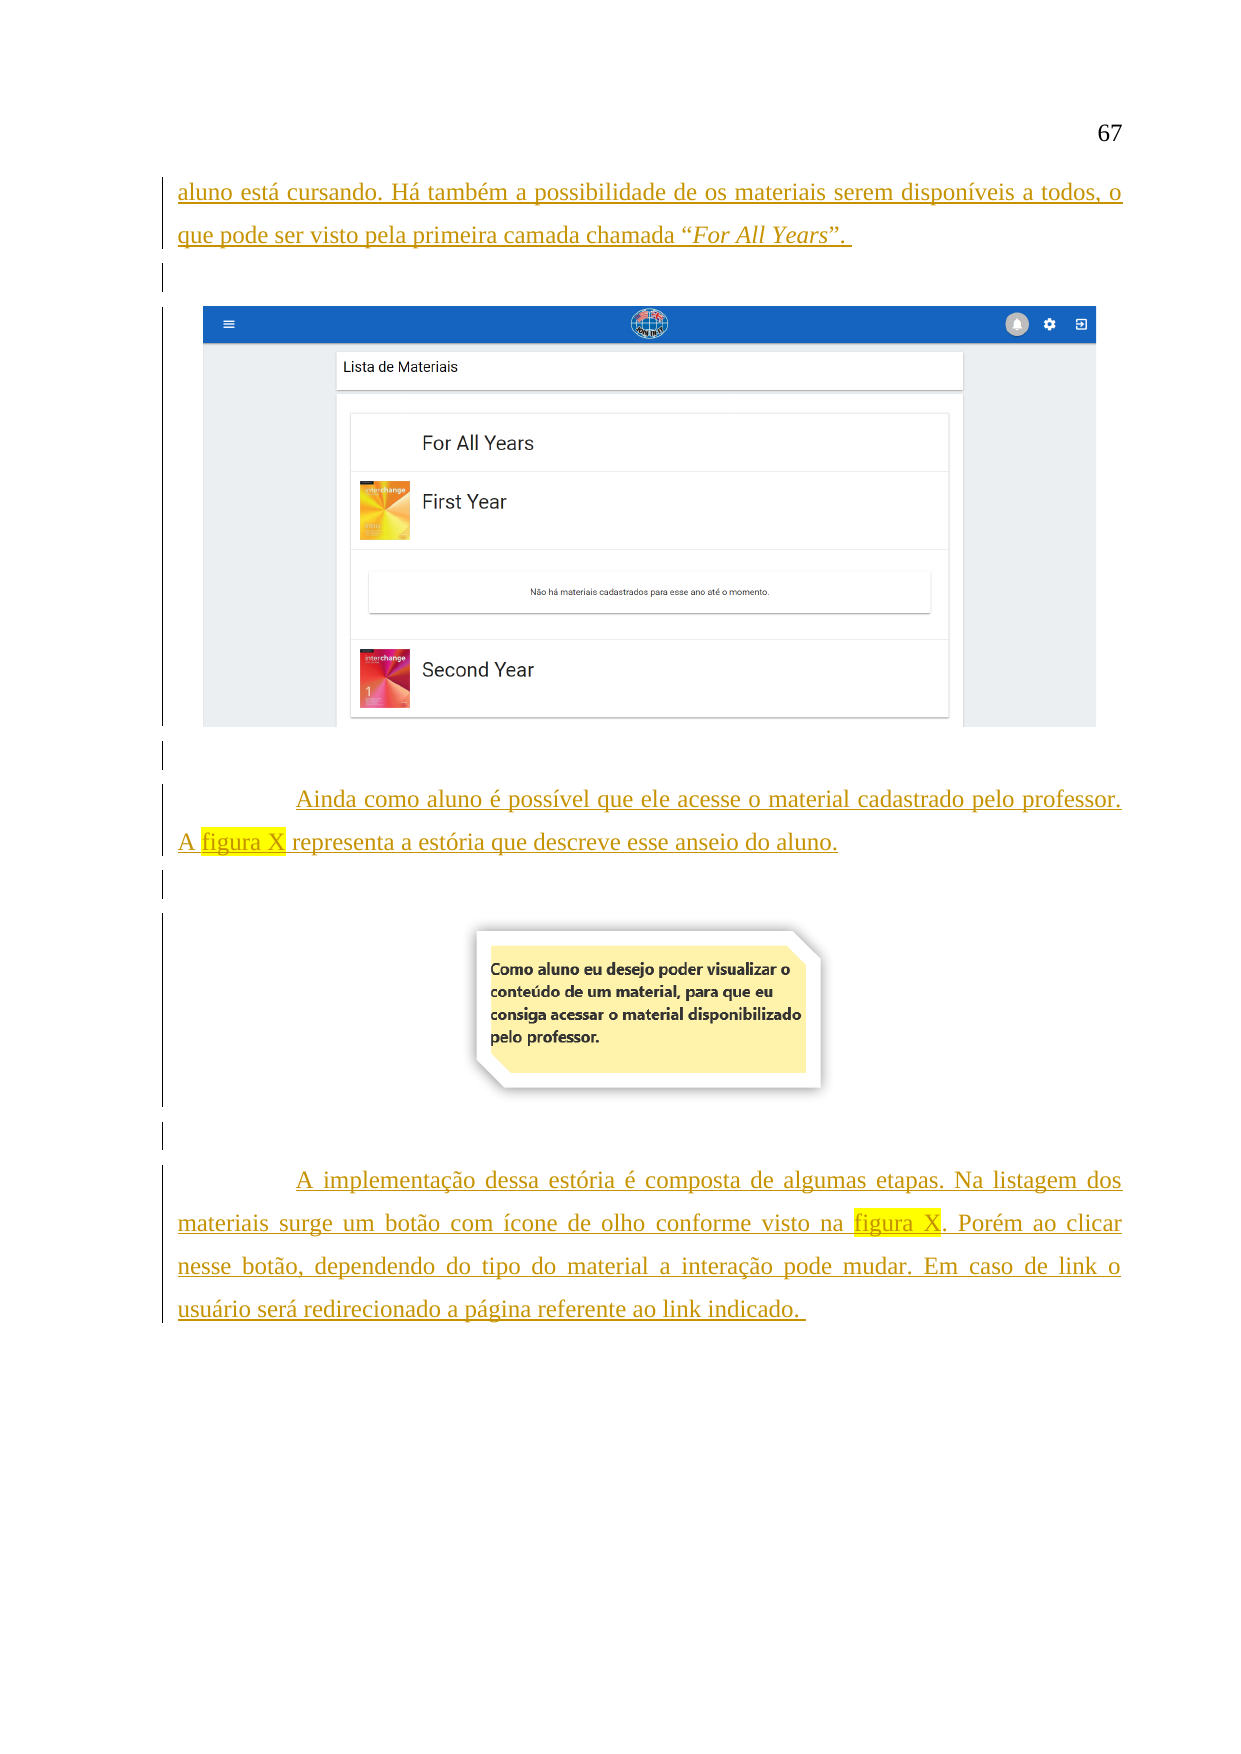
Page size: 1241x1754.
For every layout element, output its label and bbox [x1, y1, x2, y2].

picture [203, 306, 1097, 727]
picture [492, 946, 806, 1073]
